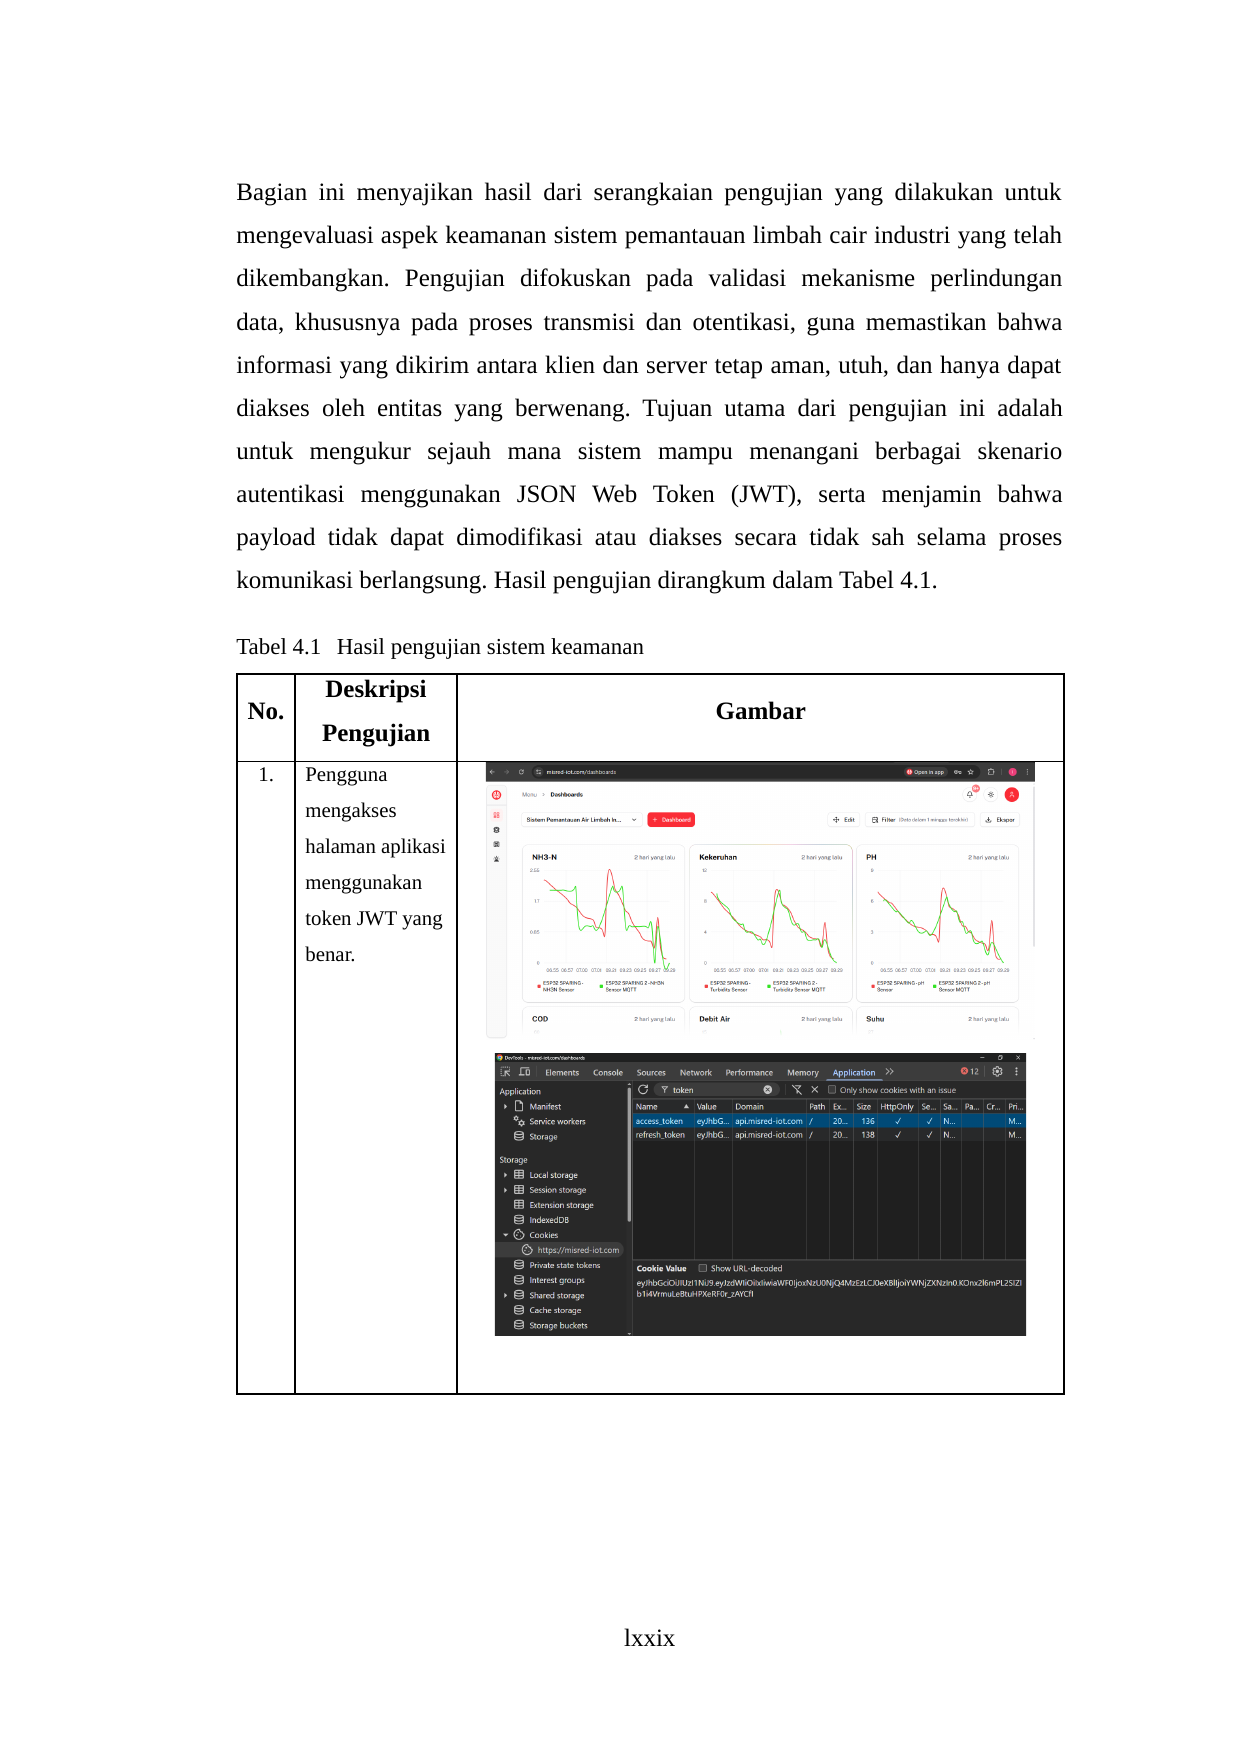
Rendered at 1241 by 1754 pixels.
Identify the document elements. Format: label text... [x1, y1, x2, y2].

table_header Gambar [458, 675, 1063, 761]
picture [485, 762, 1035, 1040]
table_header Deskripsi Pengujian [296, 675, 456, 761]
table_cell [458, 762, 1063, 1393]
text Hasil pengujian sistem keamanan [236, 633, 1063, 660]
picture [494, 1053, 1027, 1336]
table_cell 1. [238, 762, 294, 1393]
text Bagian ini menyajikan hasil dari serangkaian pengujian yang dilakukan untuk mengevaluasi aspek keamanan sistem pemantauan limbah cair industri yang telah dikembangkan. Pengujian difokuskan pada validasi mekanisme perlindungan data, khususnya pada proses transmisi dan otentikasi, guna memastikan bahwa informasi yang dikirim antara klien dan server tetap aman, utuh, dan hanya dapat diakses oleh entitas yang berwenang. Tujuan utama dari pengujian ini adalah untuk mengukur sejauh mana sistem mampu menangani berbagai skenario autentikasi menggunakan JSON Web Token (JWT), serta menjamin bahwa payload tidak dapat dimodifikasi atau diakses secara tidak sah selama proses komunikasi berlangsung. Hasil pengujian dirangkum dalam Tabel 4.1. [236, 177, 1063, 594]
table_cell Pengguna mengakses halaman aplikasi menggunakan token JWT yang benar. [296, 762, 456, 1393]
table_header No. [238, 675, 294, 761]
